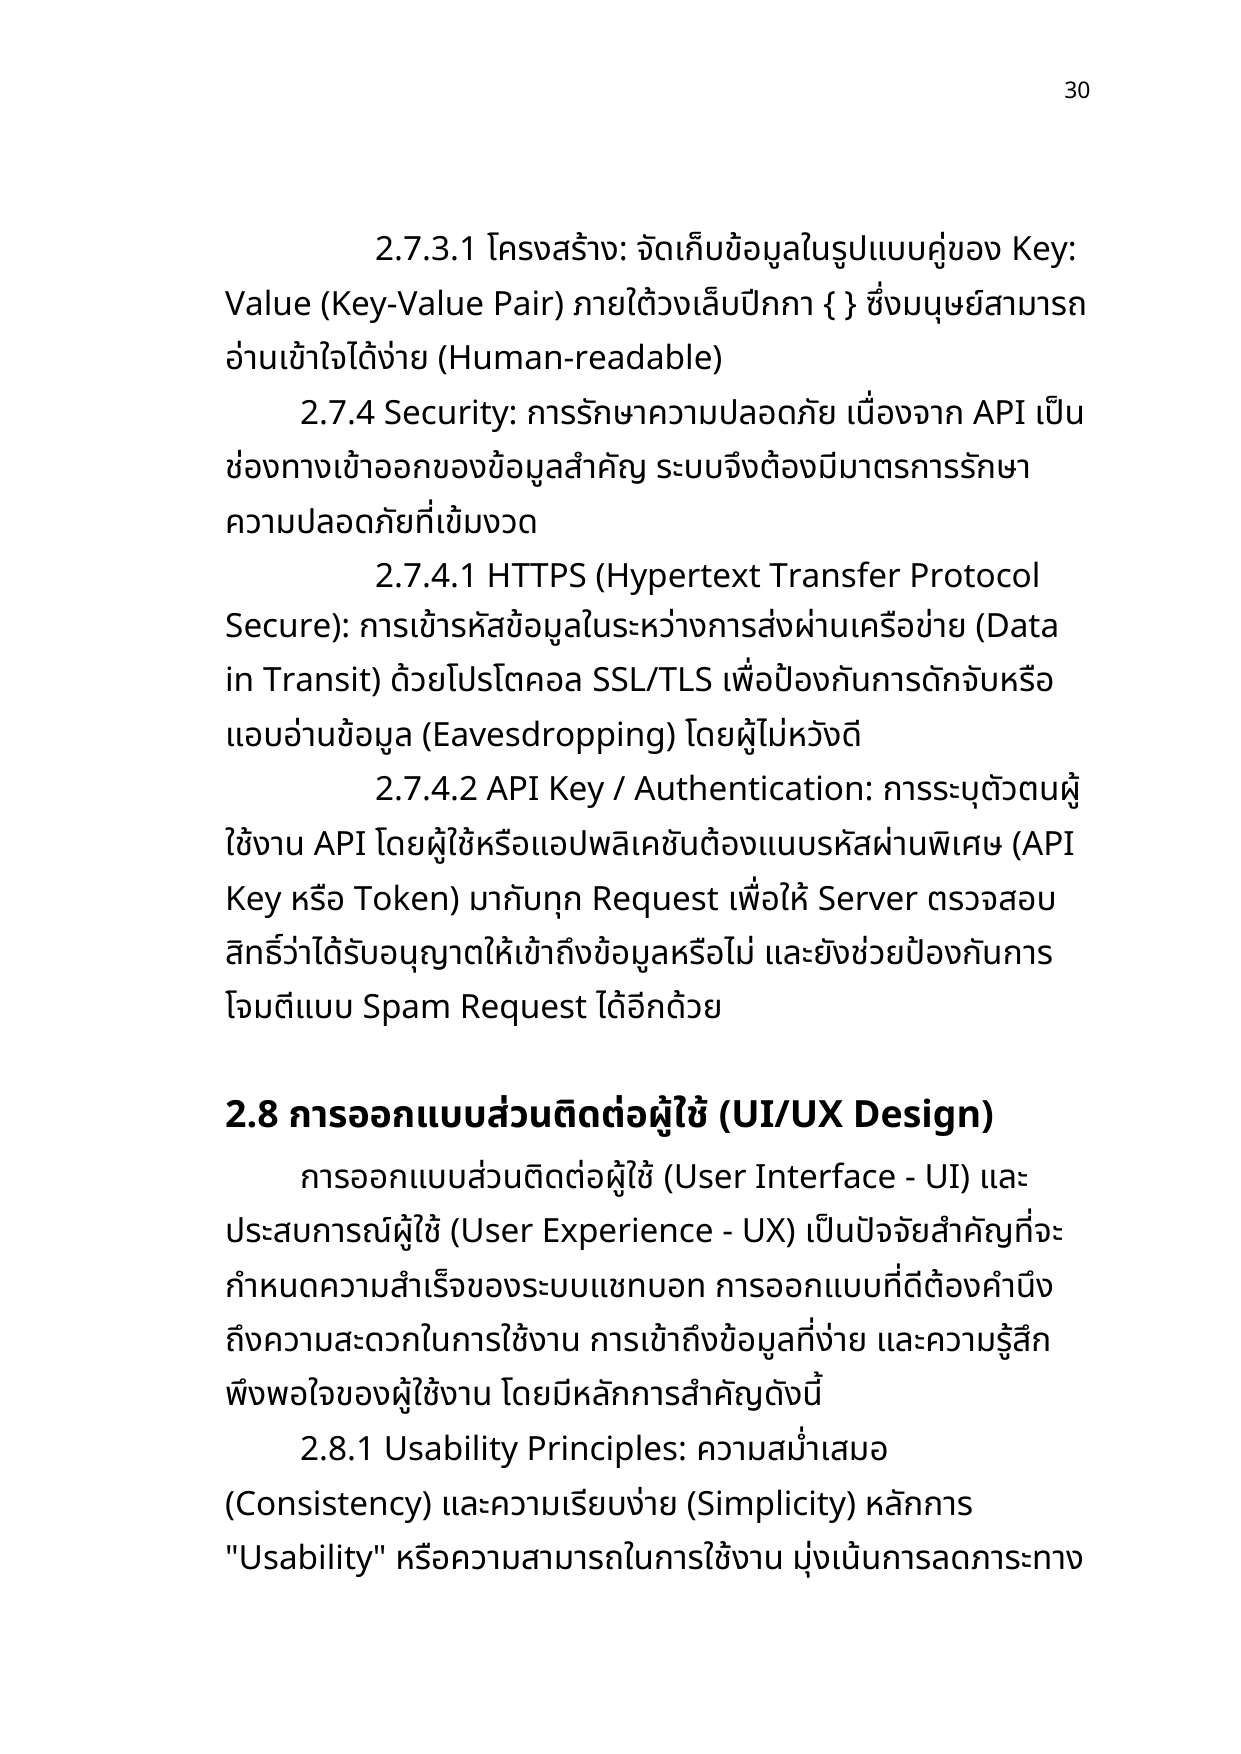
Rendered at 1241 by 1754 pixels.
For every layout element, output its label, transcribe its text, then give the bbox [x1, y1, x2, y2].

text การออกแบบส่วนติดต่อผู้ใช้ (User Interface - UI) และประสบการณ์ผู้ใช้ (User Experience - UX) เป็นปัจจัยสำคัญที่จะกำหนดความสำเร็จของระบบแชทบอท การออกแบบที่ดีต้องคำนึงถึงความสะดวกในการใช้งาน การเข้าถึงข้อมูลที่ง่าย และความรู้สึกพึงพอใจของผู้ใช้งาน โดยมีหลักการสำคัญดังนี้ [225, 1152, 1090, 1421]
text 2.7.4.2 API Key / Authentication: การระบุตัวตนผู้ใช้งาน API โดยผู้ใช้หรือแอปพลิเคชันต้องแนบรหัสผ่านพิเศษ (API Key หรือ Token) มากับทุก Request เพื่อให้ Server ตรวจสอบสิทธิ์ว่าได้รับอนุญาตให้เข้าถึงข้อมูลหรือไม่ และยังช่วยป้องกันการโจมตีแบบ Spam Request ได้อีกด้วย [225, 765, 1090, 1034]
text 2.7.3.1 โครงสร้าง: จัดเก็บข้อมูลในรูปแบบคู่ของ Key: Value (Key-Value Pair) ภายใต้วงเล็บปีกกา { } ซึ่งมนุษย์สามารถอ่านเข้าใจได้ง่าย (Human-readable) [225, 225, 1090, 385]
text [225, 1425, 1090, 1584]
text 2.7.4.1 HTTPS (Hypertext Transfer Protocol Secure): การเข้ารหัสข้อมูลในระหว่างการส่งผ่านเครือข่าย (Data in Transit) ด้วยโปรโตคอล SSL/TLS เพื่อป้องกันการดักจับหรือแอบอ่านข้อมูล (Eavesdropping) โดยผู้ไม่หวังดี [225, 552, 1090, 761]
subtitle 2.8 การออกแบบส่วนติดต่อผู้ใช้ (UI/UX Design) [225, 1087, 1090, 1144]
text 2.7.4 Security: การรักษาความปลอดภัย เนื่องจาก API เป็นช่องทางเข้าออกของข้อมูลสำคัญ ระบบจึงต้องมีมาตรการรักษาความปลอดภัยที่เข้มงวด [225, 389, 1090, 548]
